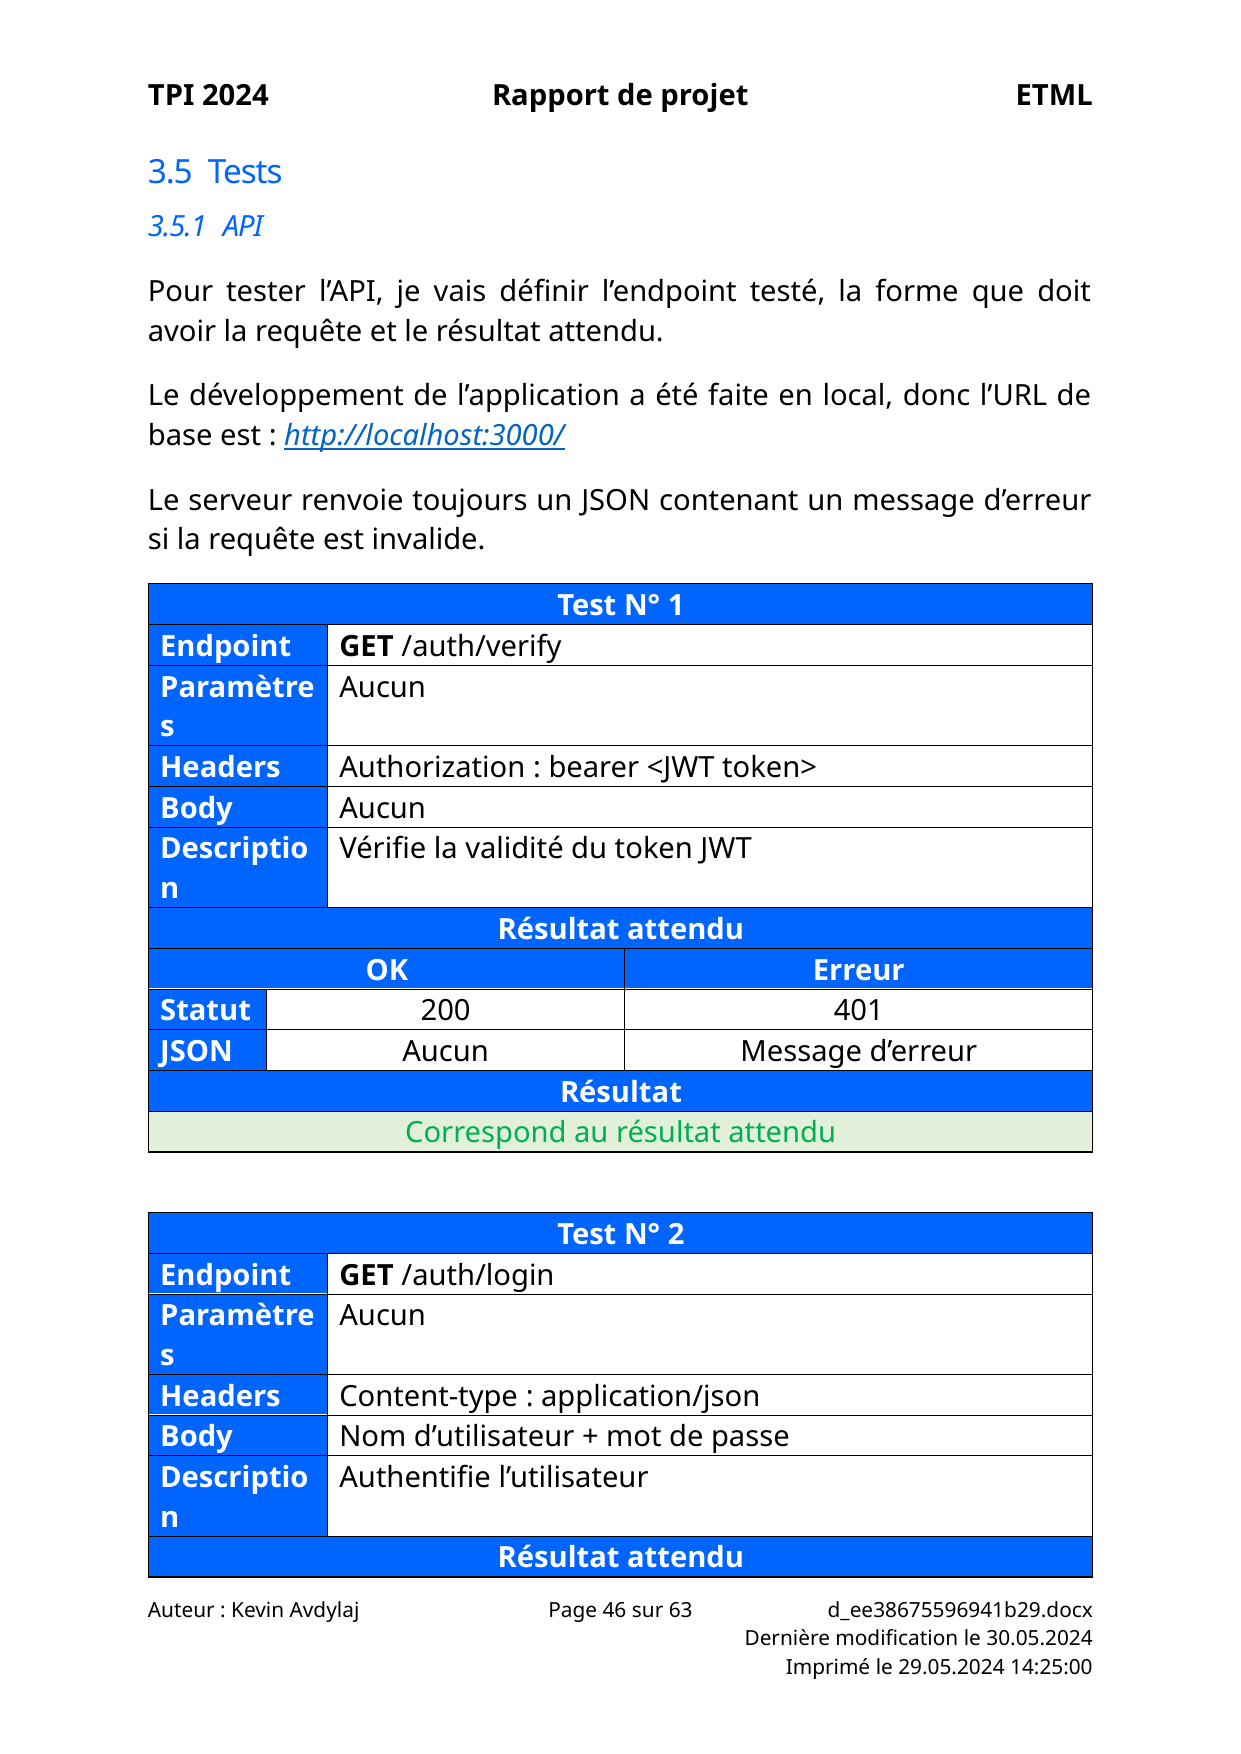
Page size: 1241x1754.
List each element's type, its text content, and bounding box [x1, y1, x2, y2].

table_cell Résultat attendu [149, 908, 1092, 948]
table_cell Authorization : bearer <JWT token> [328, 746, 1092, 786]
table_cell Aucun [328, 666, 1092, 745]
table_cell Endpoint [149, 625, 327, 665]
table_cell Aucun [328, 787, 1092, 827]
table_cell Vérifie la validité du token JWT [328, 828, 1092, 907]
table_cell Paramètres [149, 1295, 327, 1374]
table_cell Description [149, 1456, 327, 1536]
table_cell Aucun [267, 1030, 624, 1070]
table_cell Paramètres [149, 666, 327, 745]
table_cell Headers [149, 746, 327, 786]
table_cell Nom d’utilisateur + mot de passe [328, 1416, 1092, 1455]
table_cell Headers [149, 1375, 327, 1414]
subtitle API [148, 206, 1093, 245]
table_cell Erreur [625, 949, 1092, 988]
text Le serveur renvoie toujours un JSON contenant un message d’erreur si la requête est invalide. [148, 479, 1093, 558]
table_cell Message d’erreur [625, 1030, 1092, 1070]
text Le développement de l’application a été faite en local, donc l’URL de base est : http://localhost:3000/ [148, 374, 1093, 454]
table_cell 200 [267, 990, 624, 1029]
table_cell Content-type : application/json [328, 1375, 1092, 1414]
table_cell Authentifie l’utilisateur [328, 1456, 1092, 1536]
table_cell Correspond au résultat attendu [149, 1112, 1092, 1151]
table_cell Résultat [149, 1071, 1092, 1111]
table_cell Résultat attendu [149, 1537, 1092, 1576]
table_cell GET /auth/login [328, 1254, 1092, 1293]
table_header Test N° 2 [149, 1213, 1092, 1253]
text Pour tester l’API, je vais définir l’endpoint testé, la forme que doit avoir la requête et le résultat attendu. [148, 270, 1093, 349]
table_cell OK [149, 949, 624, 988]
table_cell 401 [625, 990, 1092, 1029]
table_cell Endpoint [149, 1254, 327, 1293]
table_cell GET /auth/verify [328, 625, 1092, 665]
table_cell Body [149, 1416, 327, 1455]
table_cell Aucun [328, 1295, 1092, 1374]
subtitle Tests [148, 148, 1093, 193]
table_cell Statut [149, 990, 266, 1029]
table_cell Body [149, 787, 327, 827]
table_header Test N° 1 [149, 584, 1092, 624]
table_cell JSON [149, 1030, 266, 1070]
table_cell Description [149, 828, 327, 907]
